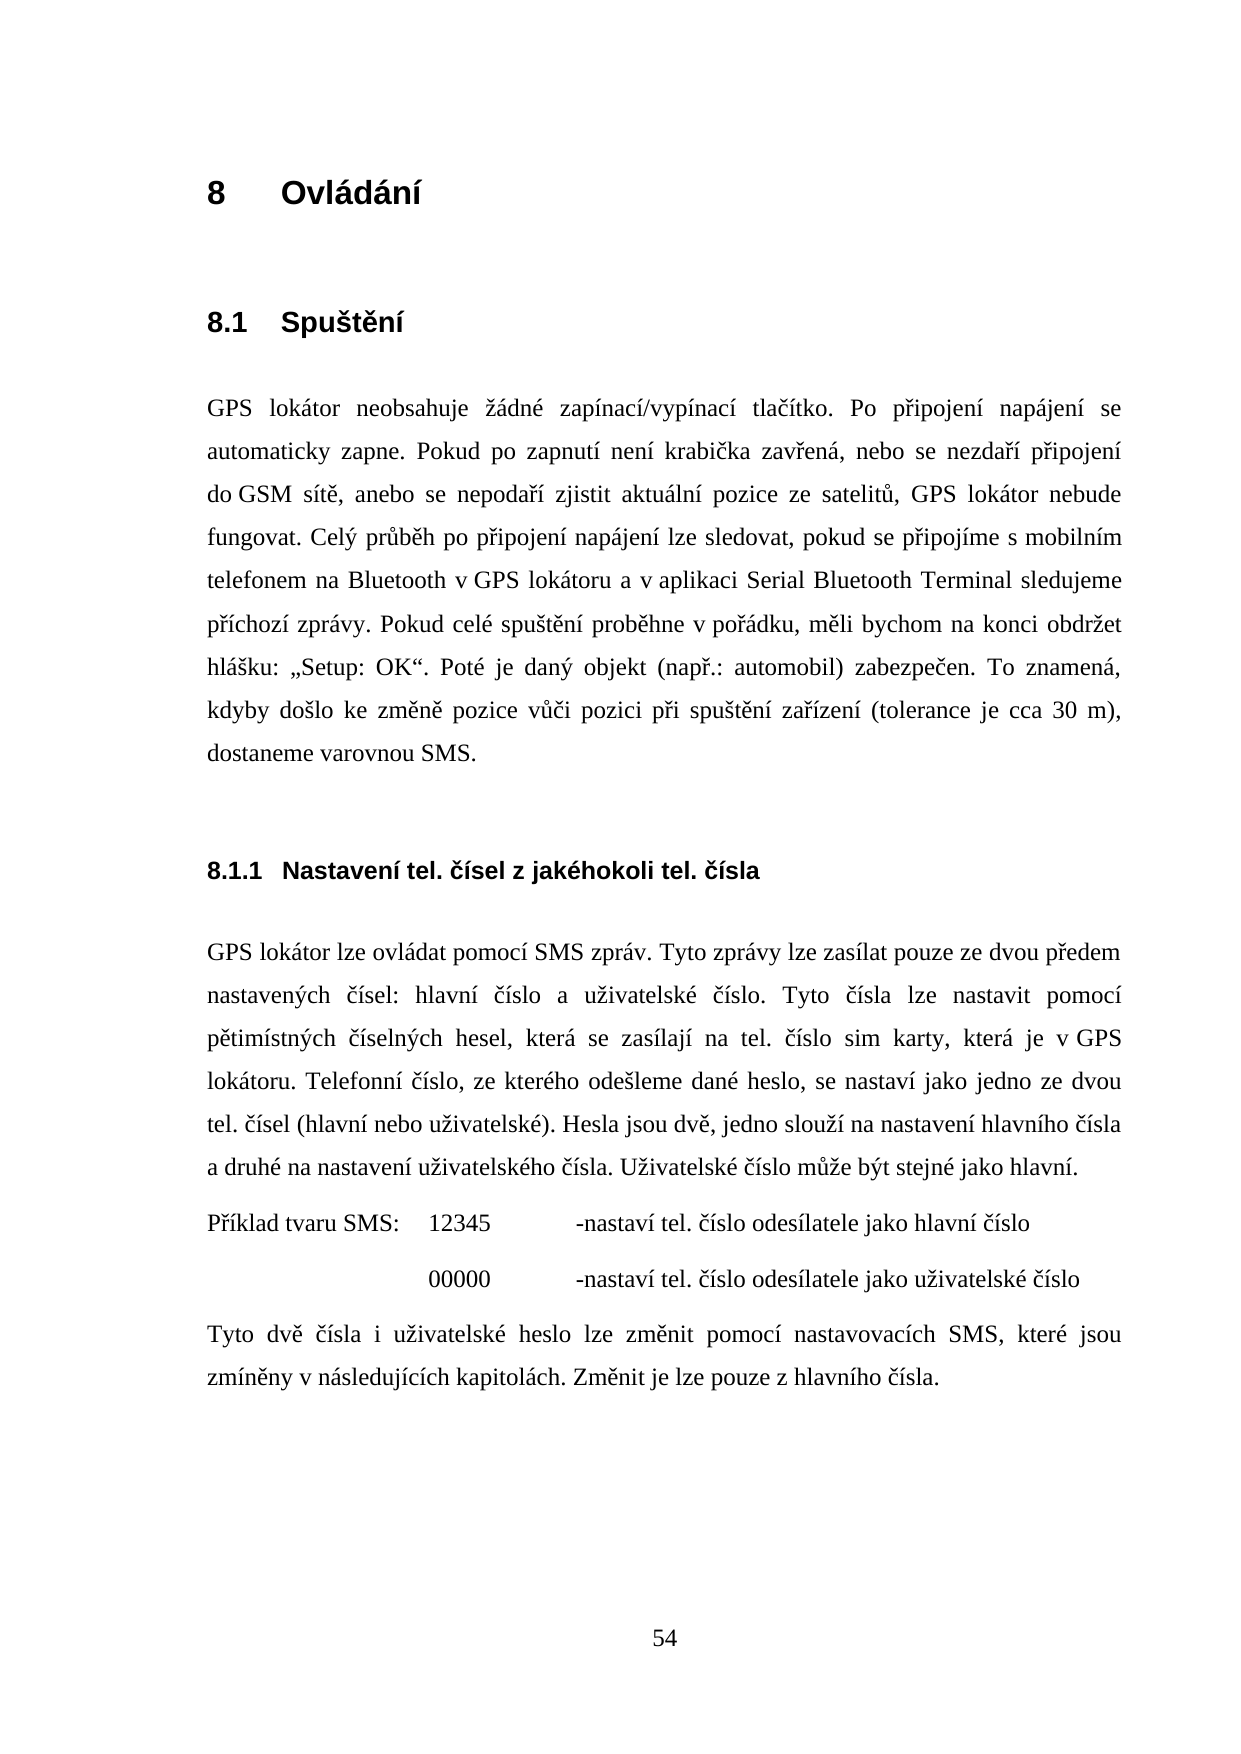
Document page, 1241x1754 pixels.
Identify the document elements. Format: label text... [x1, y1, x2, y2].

text GPS lokátor neobsahuje žádné zapínací/vypínací tlačítko. Po připojení napájení se automaticky zapne. Pokud po zapnutí není krabička zavřená, nebo se nezdaří připojení do GSM sítě, anebo se nepodaří zjistit aktuální pozice ze satelitů, GPS lokátor nebude fungovat. Celý průběh po připojení napájení lze sledovat, pokud se připojíme s mobilním telefonem na Bluetooth v GPS lokátoru a v aplikaci Serial Bluetooth Terminal sledujeme příchozí zprávy. Pokud celé spuštění proběhne v pořádku, měli bychom na konci obdržet hlášku: „Setup: OK“. Poté je daný objekt (např.: automobil) zabezpečen. To znamená, kdyby došlo ke změně pozice vůči pozici při spuštění zařízení (tolerance je cca 30 m), dostaneme varovnou SMS. [207, 393, 1122, 767]
text 00000 -nastaví tel. číslo odesílatele jako uživatelské číslo [207, 1264, 1122, 1292]
subtitle Spuštění [207, 305, 1122, 339]
text GPS lokátor lze ovládat pomocí SMS zpráv. Tyto zprávy lze zasílat pouze ze dvou předem nastavených čísel: hlavní číslo a uživatelské číslo. Tyto čísla lze nastavit pomocí pětimístných číselných hesel, která se zasílají na tel. číslo sim karty, která je v GPS lokátoru. Telefonní číslo, ze kterého odešleme dané heslo, se nastaví jako jedno ze dvou tel. čísel (hlavní nebo uživatelské). Hesla jsou dvě, jedno slouží na nastavení hlavního čísla a druhé na nastavení uživatelského čísla. Uživatelské číslo může být stejné jako hlavní. [207, 937, 1122, 1181]
subtitle Ovládání [207, 173, 1122, 211]
text Tyto dvě čísla i uživatelské heslo lze změnit pomocí nastavovacích SMS, které jsou zmíněny v následujících kapitolách. Změnit je lze pouze z hlavního čísla. [207, 1319, 1122, 1391]
text Příklad tvaru SMS: 12345 -nastaví tel. číslo odesílatele jako hlavní číslo [207, 1208, 1122, 1237]
subtitle Nastavení tel. čísel z jakéhokoli tel. čísla [207, 856, 1122, 885]
